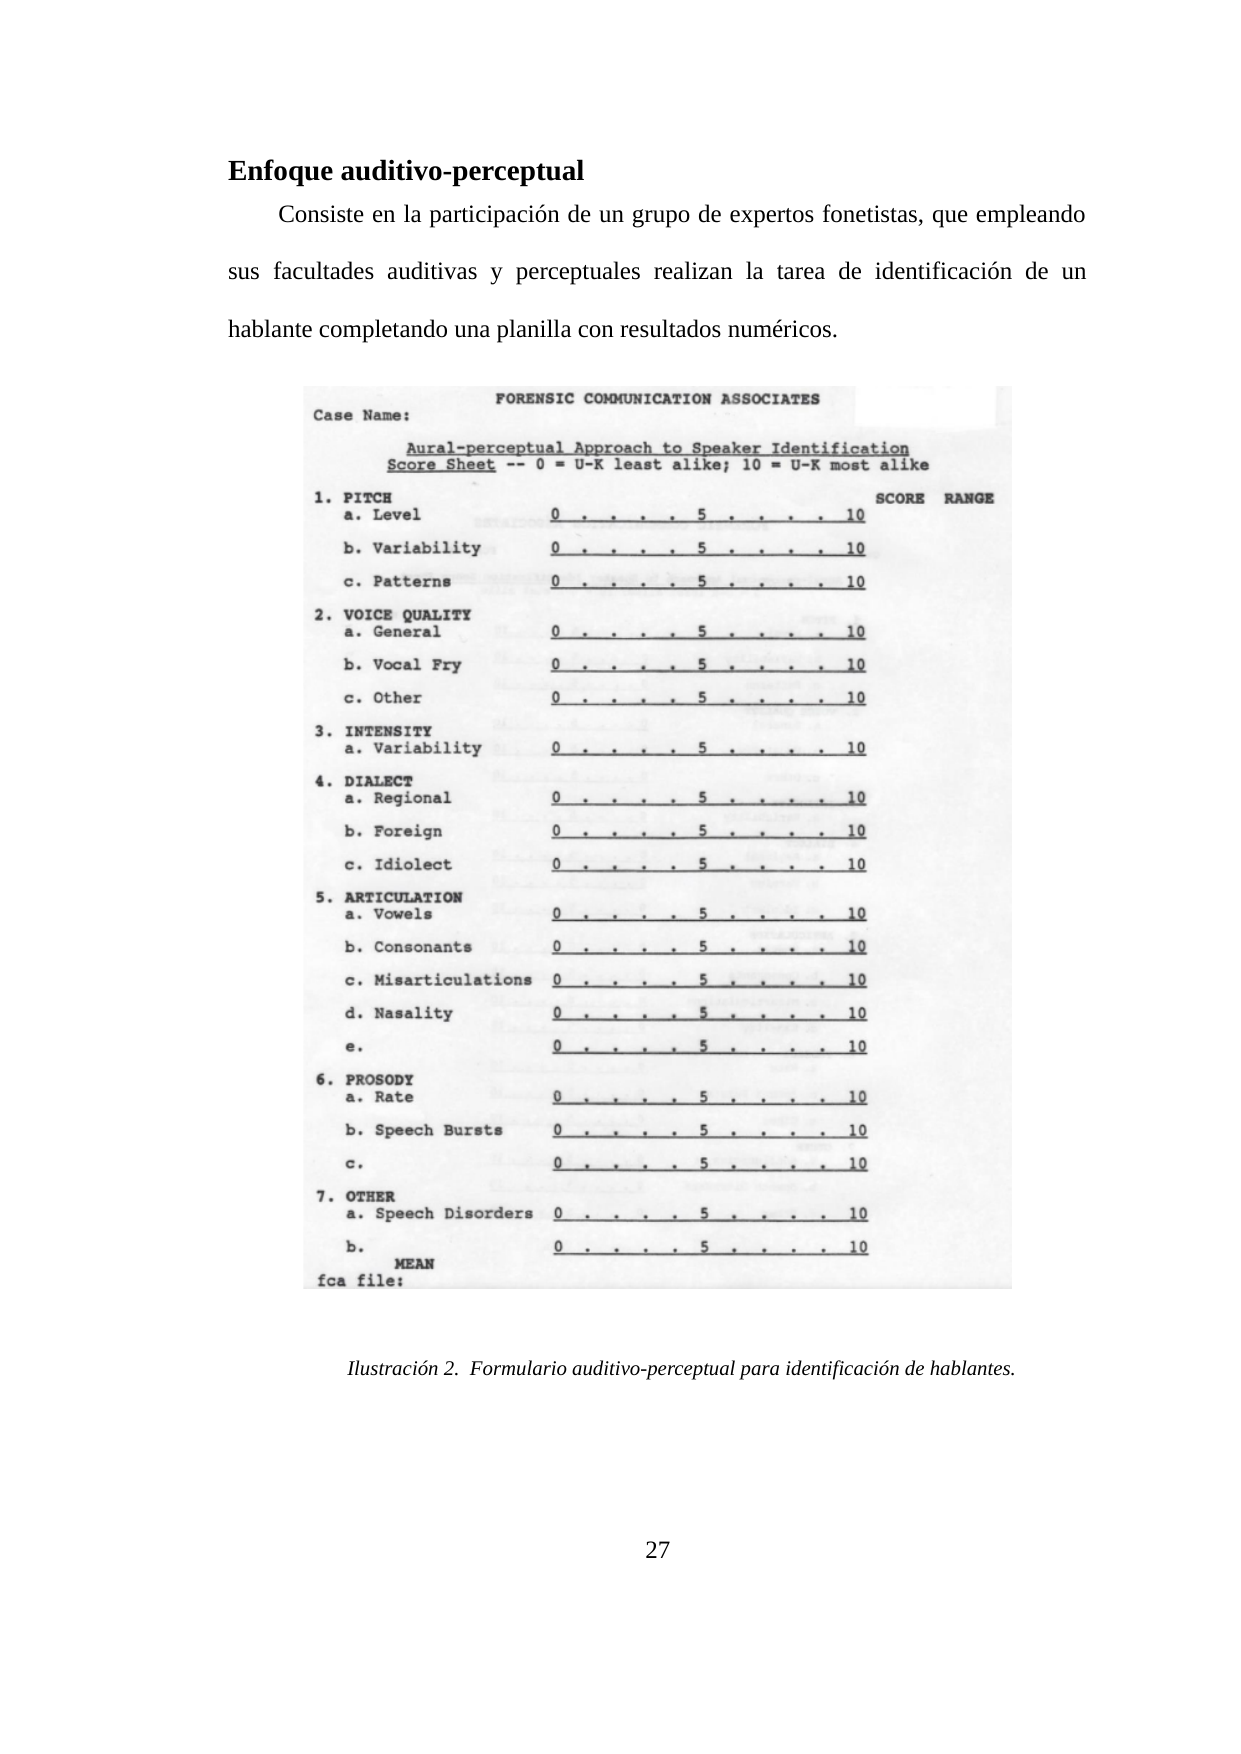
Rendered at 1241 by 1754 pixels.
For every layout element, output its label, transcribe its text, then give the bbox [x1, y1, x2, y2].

picture [303, 386, 1012, 1289]
subtitle Enfoque auditivo-perceptual [228, 153, 1087, 186]
text Consiste en la participación de un grupo de expertos fonetistas, que empleando sus facultades auditivas y perceptuales realizan la tarea de identificación de un hablante completando una planilla con resultados numéricos. [228, 199, 1087, 343]
